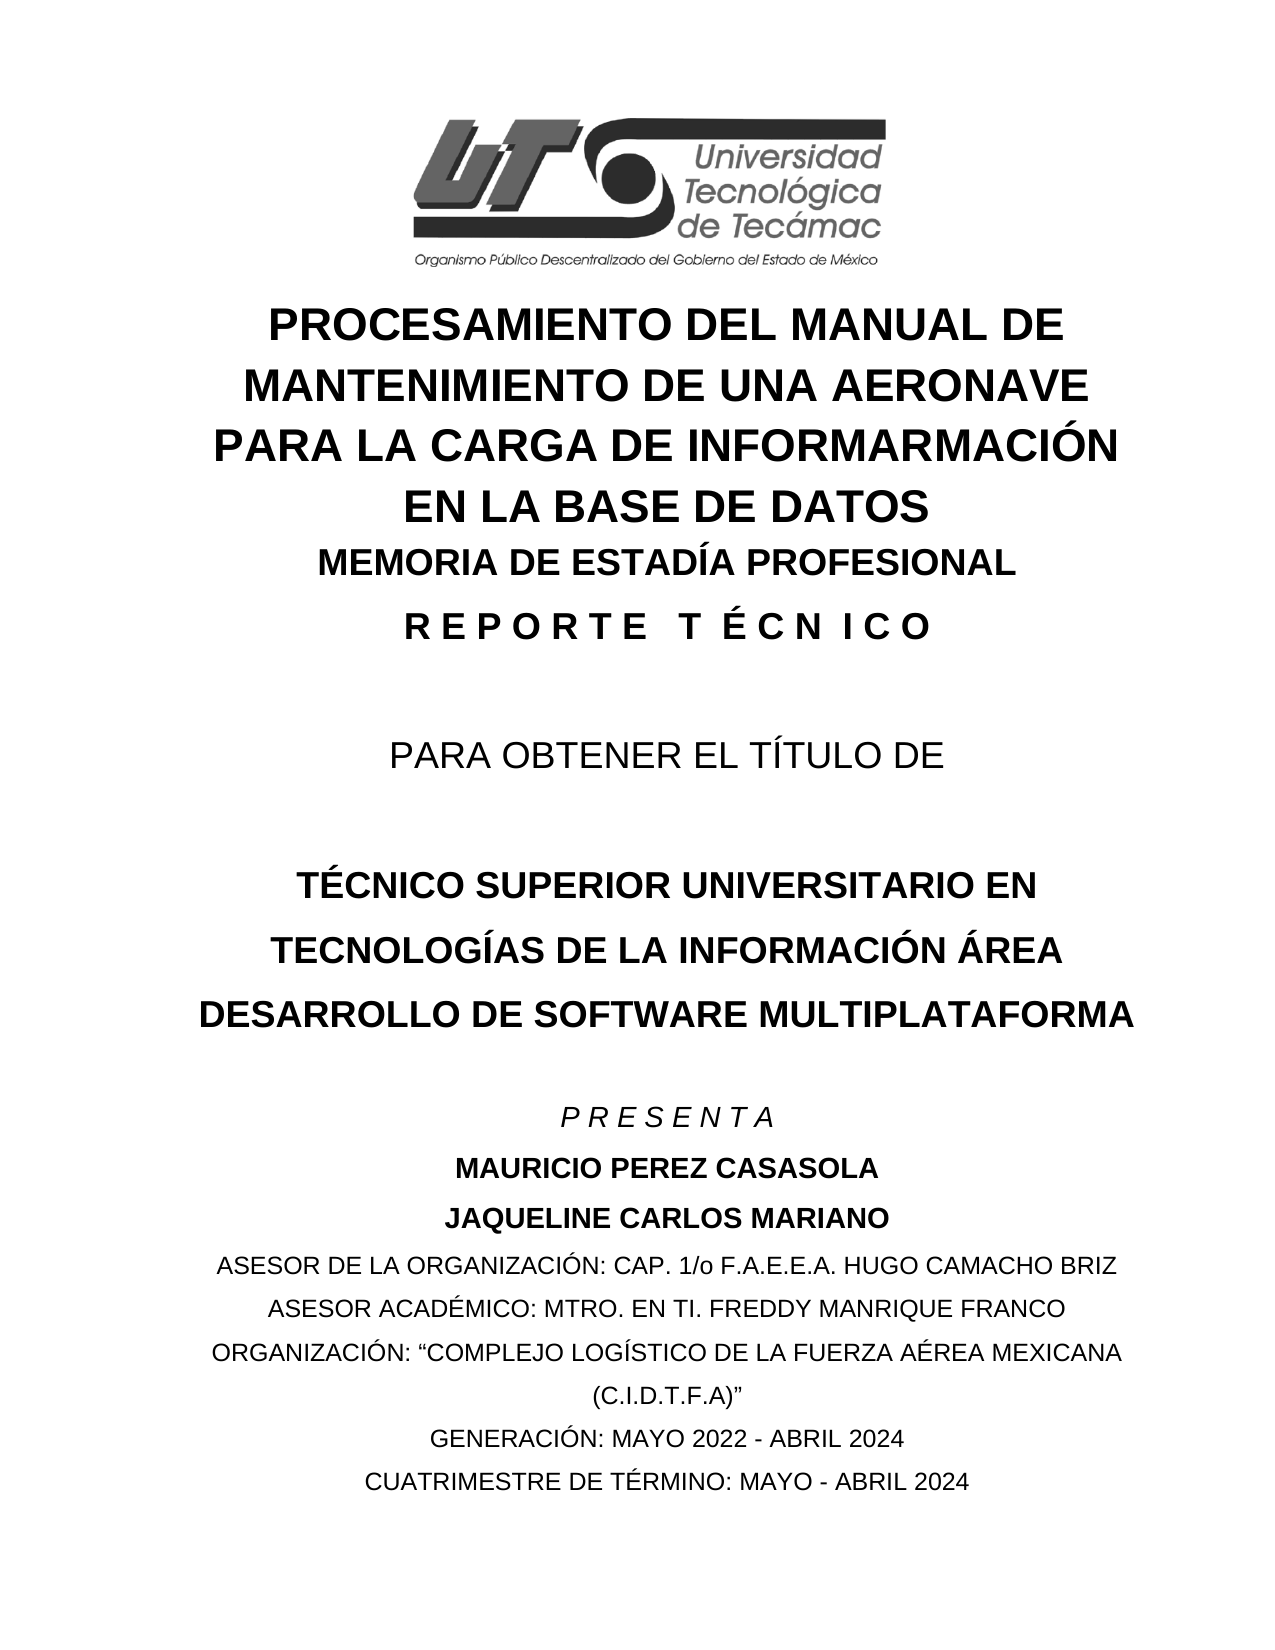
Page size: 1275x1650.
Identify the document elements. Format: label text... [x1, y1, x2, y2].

text ASESOR DE LA ORGANIZACIÓN: CAP. 1/o F.A.E.E.A. HUGO CAMACHO BRIZ [177, 1251, 1157, 1280]
text MAURICIO PEREZ CASASOLA [177, 1151, 1157, 1184]
text CUATRIMESTRE DE TÉRMINO: MAYO - ABRIL 2024 [177, 1467, 1157, 1496]
text ASESOR ACADÉMICO: MTRO. EN TI. FREDDY MANRIQUE FRANCO [177, 1294, 1157, 1323]
text P R E S E N T A [177, 1100, 1157, 1134]
text JAQUELINE CARLOS MARIANO [177, 1201, 1157, 1234]
text PARA OBTENER EL TÍTULO DE [177, 734, 1157, 777]
text ORGANIZACIÓN: “COMPLEJO LOGÍSTICO DE LA FUERZA AÉREA MEXICANA (C.I.D.T.F.A)” GENERACIÓN: MAYO 2022 - ABRIL 2024 [177, 1337, 1157, 1452]
text MEMORIA DE ESTADÍA PROFESIONAL [177, 540, 1157, 583]
text TÉCNICO SUPERIOR UNIVERSITARIO EN TECNOLOGÍAS DE LA INFORMACIÓN ÁREA DESARROLLO DE SOFTWARE MULTIPLATAFORMA [177, 863, 1157, 1036]
text PROCESAMIENTO DEL MANUAL DE MANTENIMIENTO DE UNA AERONAVE PARA LA CARGA DE INFORMARMACIÓN EN LA BASE DE DATOS [177, 298, 1157, 532]
text R E P O R T E T É C N I C O [177, 604, 1157, 647]
